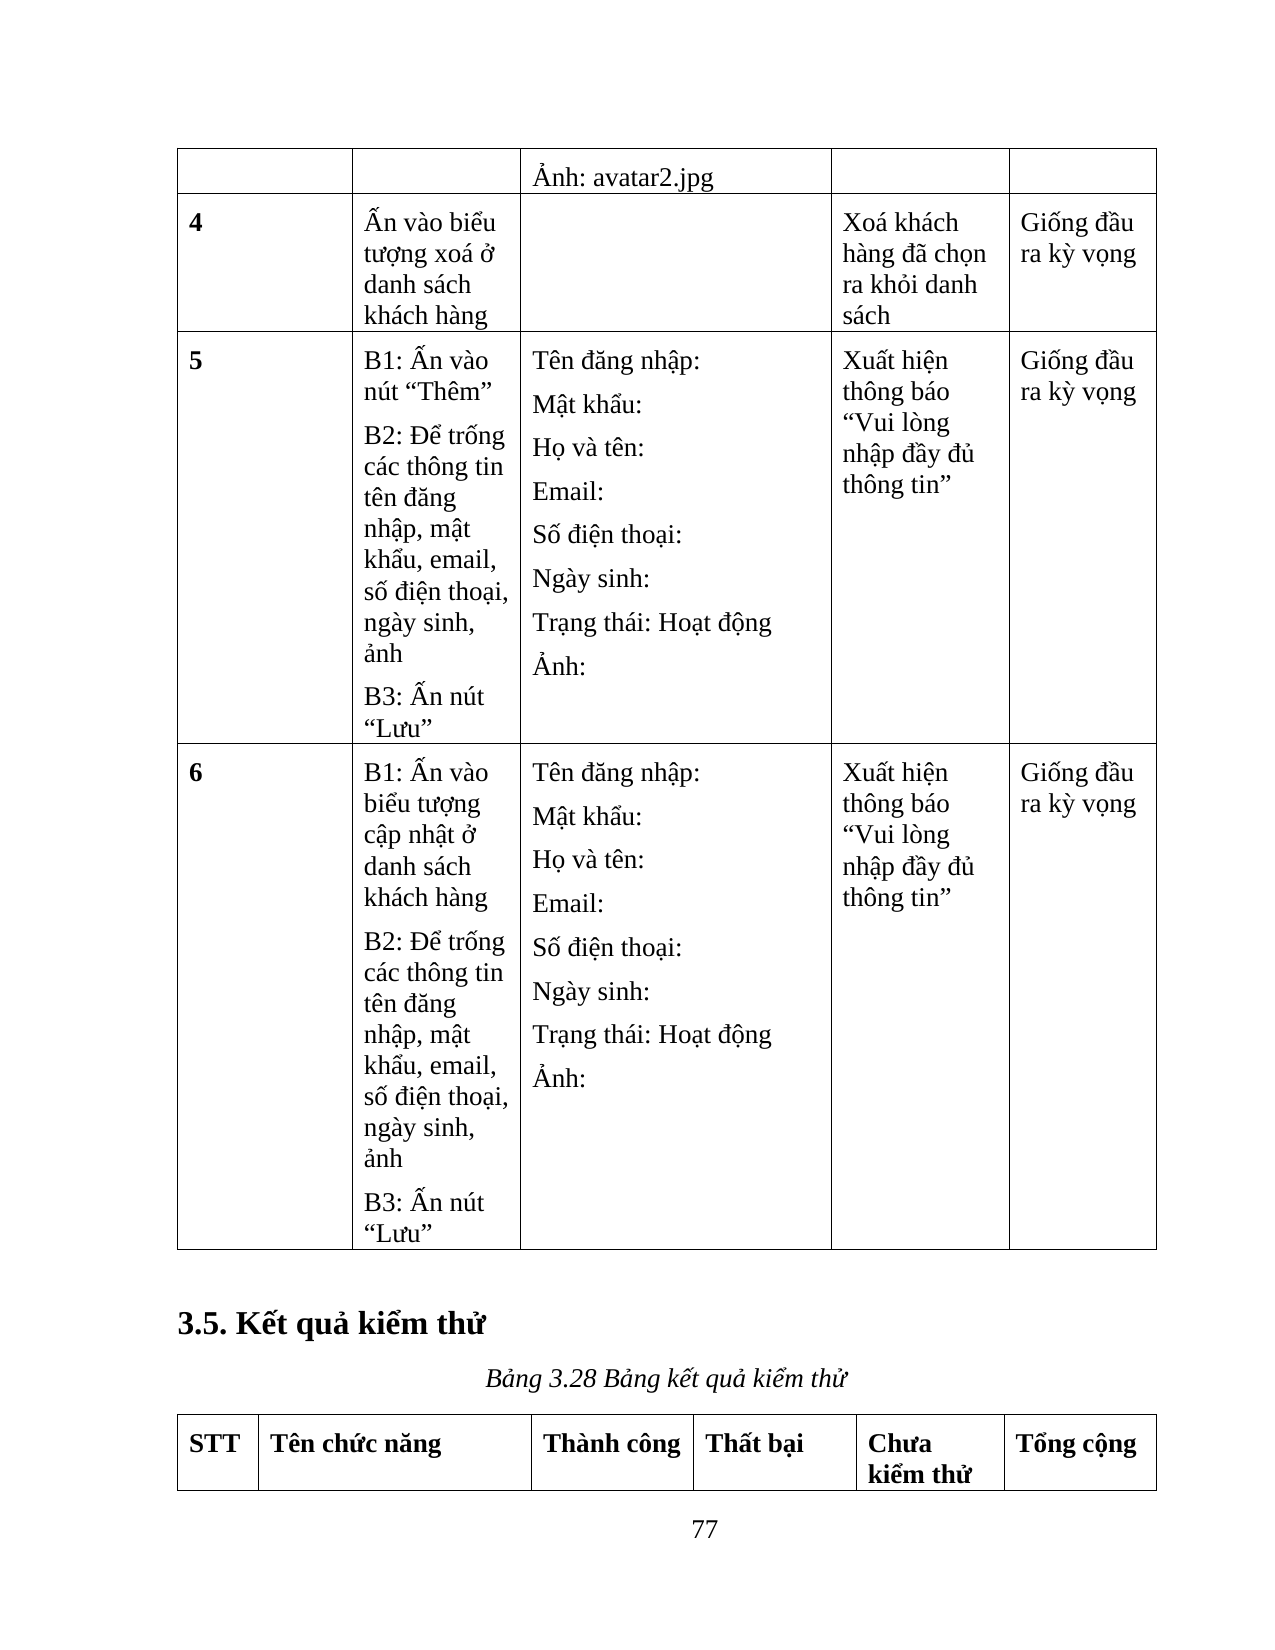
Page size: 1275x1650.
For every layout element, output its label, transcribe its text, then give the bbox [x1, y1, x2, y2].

table_cell Giống đầu ra kỳ vọng [1010, 744, 1156, 1248]
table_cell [1010, 149, 1156, 192]
table_header STT [178, 1415, 258, 1490]
table_cell Xoá khách hàng đã chọn ra khỏi danh sách [832, 194, 1009, 331]
table_cell [521, 194, 831, 331]
table_cell 4 [178, 194, 352, 331]
table_header Tên chức năng [259, 1415, 531, 1490]
table_cell Giống đầu ra kỳ vọng [1010, 194, 1156, 331]
table_cell 5 [178, 332, 352, 743]
table_cell B1: Ấn vào biểu tượng cập nhật ở danh sách khách hàng B2: Để trống các thông tin tên đăng nhập, mật khẩu, email, số điện thoại, ngày sinh, ảnh B3: Ấn nút “Lưu” [353, 744, 520, 1248]
table_header Tổng cộng [1005, 1415, 1156, 1490]
table_header Chưa kiểm thử [857, 1415, 1004, 1490]
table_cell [521, 149, 831, 192]
table_cell Tên đăng nhập: Mật khẩu: Họ và tên: Email: Số điện thoại: Ngày sinh: Trạng thái: Hoạt động Ảnh: [521, 332, 831, 743]
table_cell Giống đầu ra kỳ vọng [1010, 332, 1156, 743]
table_cell Tên đăng nhập: Mật khẩu: Họ và tên: Email: Số điện thoại: Ngày sinh: Trạng thái: Hoạt động Ảnh: [521, 744, 831, 1248]
table_cell Xuất hiện thông báo “Vui lòng nhập đầy đủ thông tin” [832, 332, 1009, 743]
table_cell 6 [178, 744, 352, 1248]
table_header Thất bại [694, 1415, 856, 1490]
table_cell Xuất hiện thông báo “Vui lòng nhập đầy đủ thông tin” [832, 744, 1009, 1248]
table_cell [832, 149, 1009, 192]
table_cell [353, 149, 520, 192]
subtitle 3.5. Kết quả kiểm thử [177, 1303, 1157, 1342]
table_cell Ấn vào biểu tượng xoá ở danh sách khách hàng [353, 194, 520, 331]
table_header Thành công [532, 1415, 693, 1490]
table_cell 3 [178, 149, 352, 192]
table_cell B1: Ấn vào nút “Thêm” B2: Để trống các thông tin tên đăng nhập, mật khẩu, email, số điện thoại, ngày sinh, ảnh B3: Ấn nút “Lưu” [353, 332, 520, 743]
